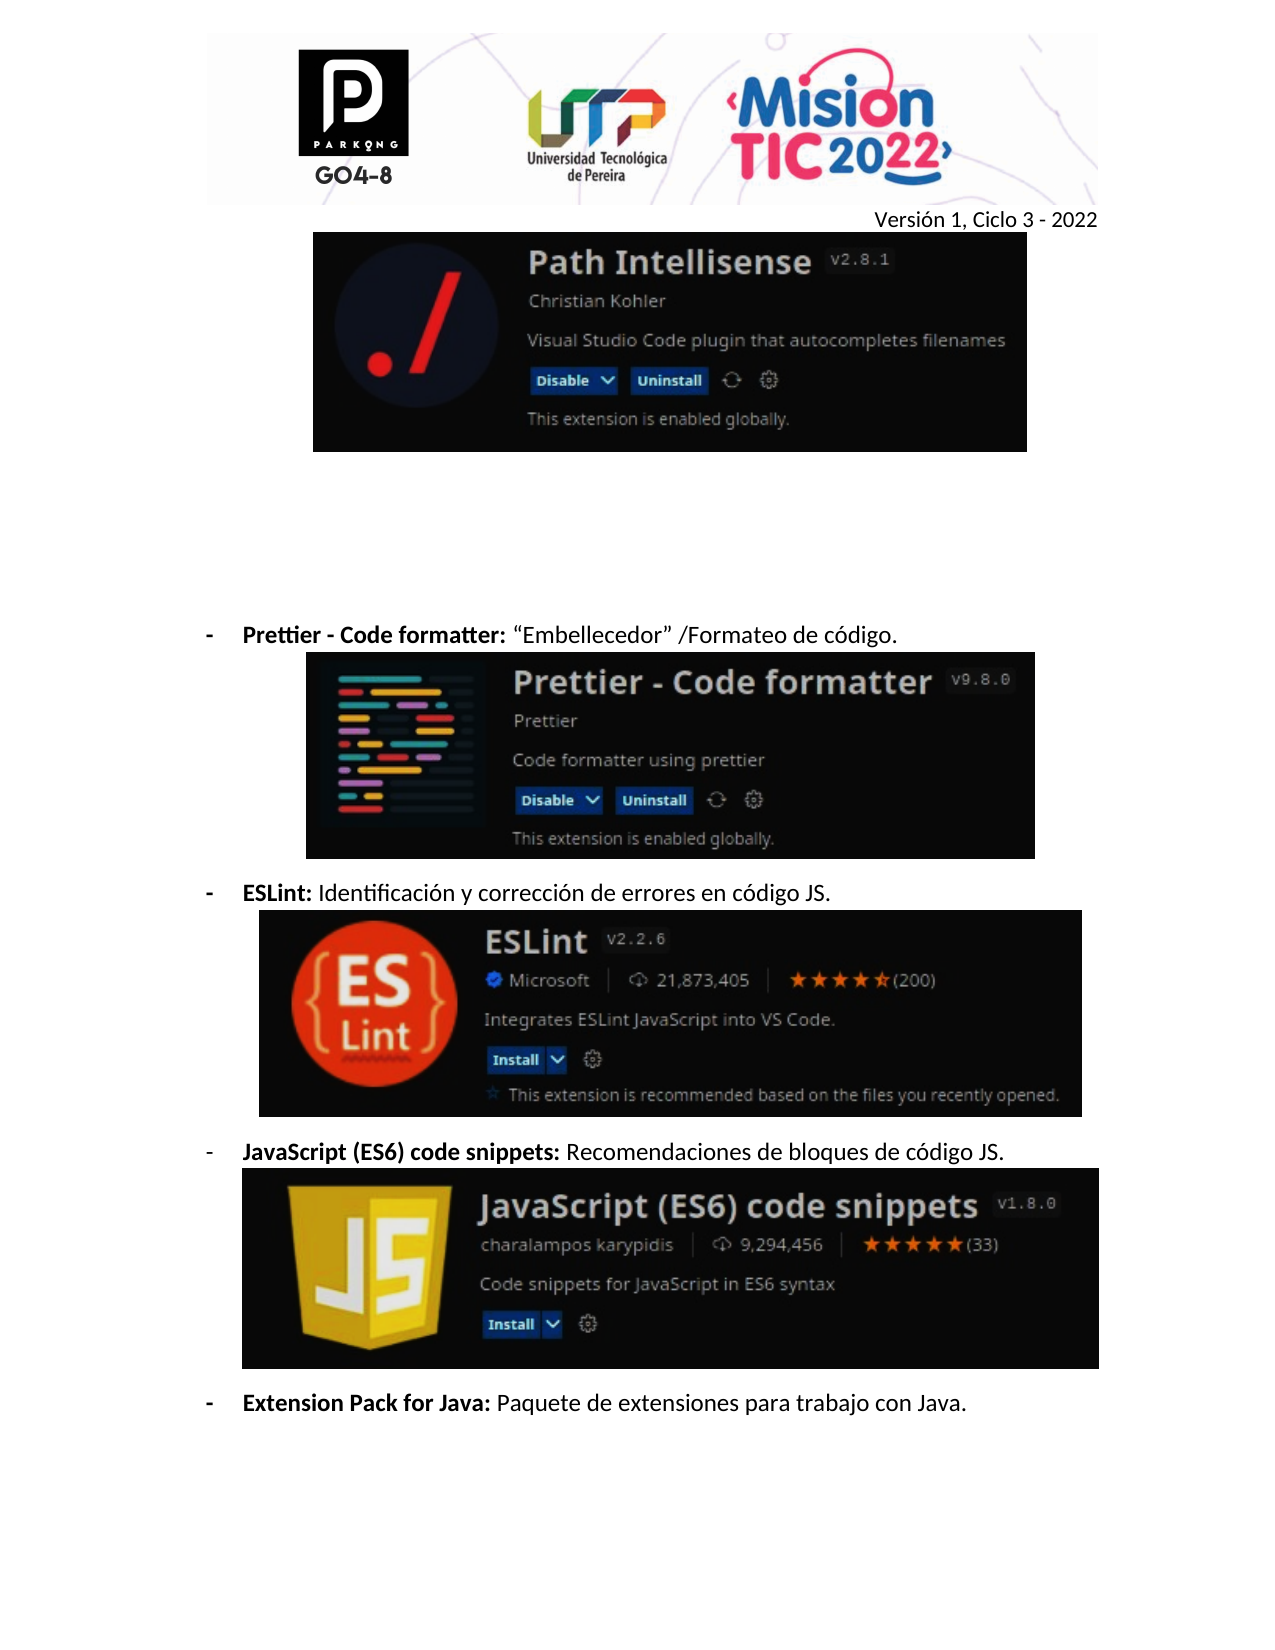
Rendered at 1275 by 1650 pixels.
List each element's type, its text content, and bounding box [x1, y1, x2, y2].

picture [306, 652, 1035, 859]
list JavaScript (ES6) code snippets: Recomendaciones de bloques de código JS. [206, 1136, 1098, 1166]
list ESLint: Identificación y corrección de errores en código JS. [206, 878, 1098, 908]
list Extension Pack for Java: Paquete de extensiones para trabajo con Java. [206, 1388, 1098, 1418]
picture [259, 910, 1082, 1117]
list Prettier - Code formatter: “Embellecedor” /Formateo de código. [206, 619, 1098, 650]
picture [313, 232, 1027, 452]
picture [242, 1168, 1099, 1369]
picture [207, 33, 1098, 205]
